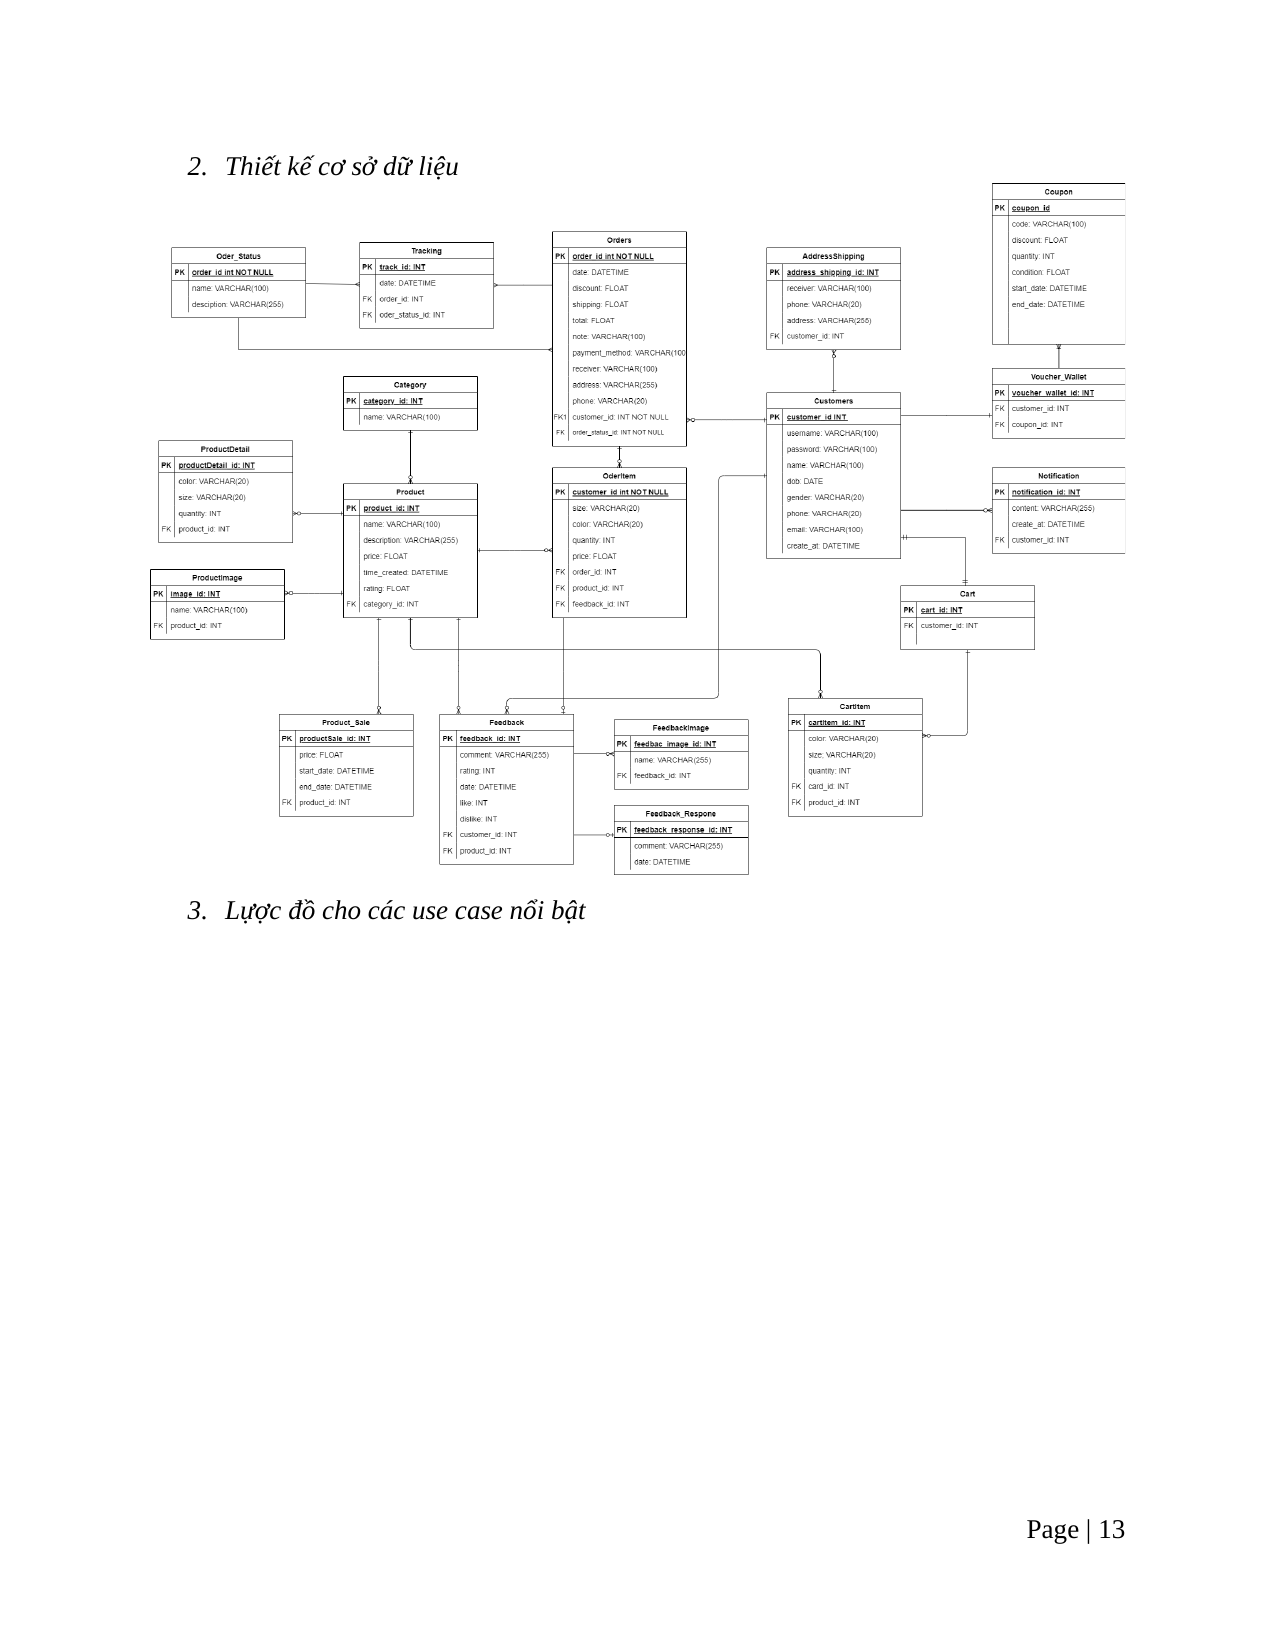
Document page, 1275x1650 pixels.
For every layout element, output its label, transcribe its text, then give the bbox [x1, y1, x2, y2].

subtitle Thiết kế cơ sở dữ liệu [187, 150, 1125, 181]
picture [150, 183, 1125, 875]
list Lựợc đồ cho các use case nổi bật [187, 894, 1125, 925]
